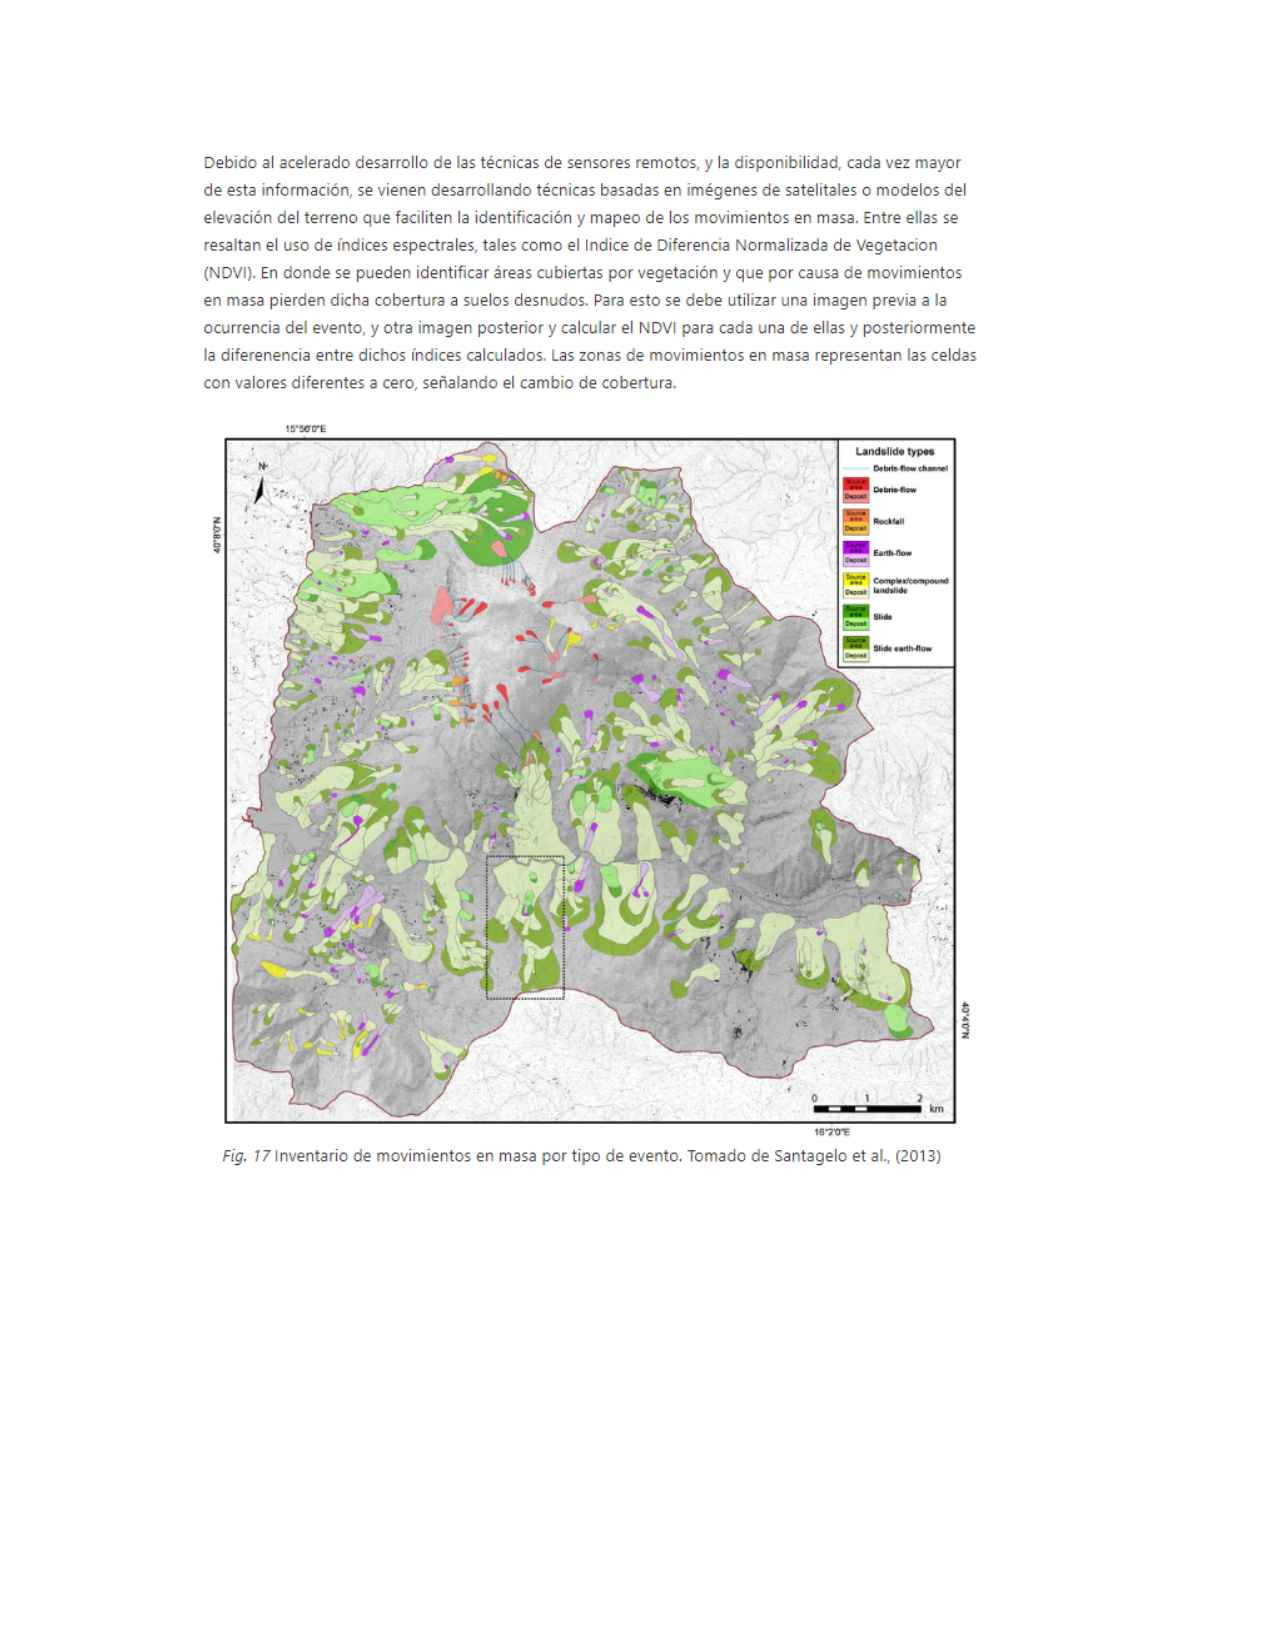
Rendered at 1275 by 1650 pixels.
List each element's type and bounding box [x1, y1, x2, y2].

picture [177, 147, 998, 1179]
